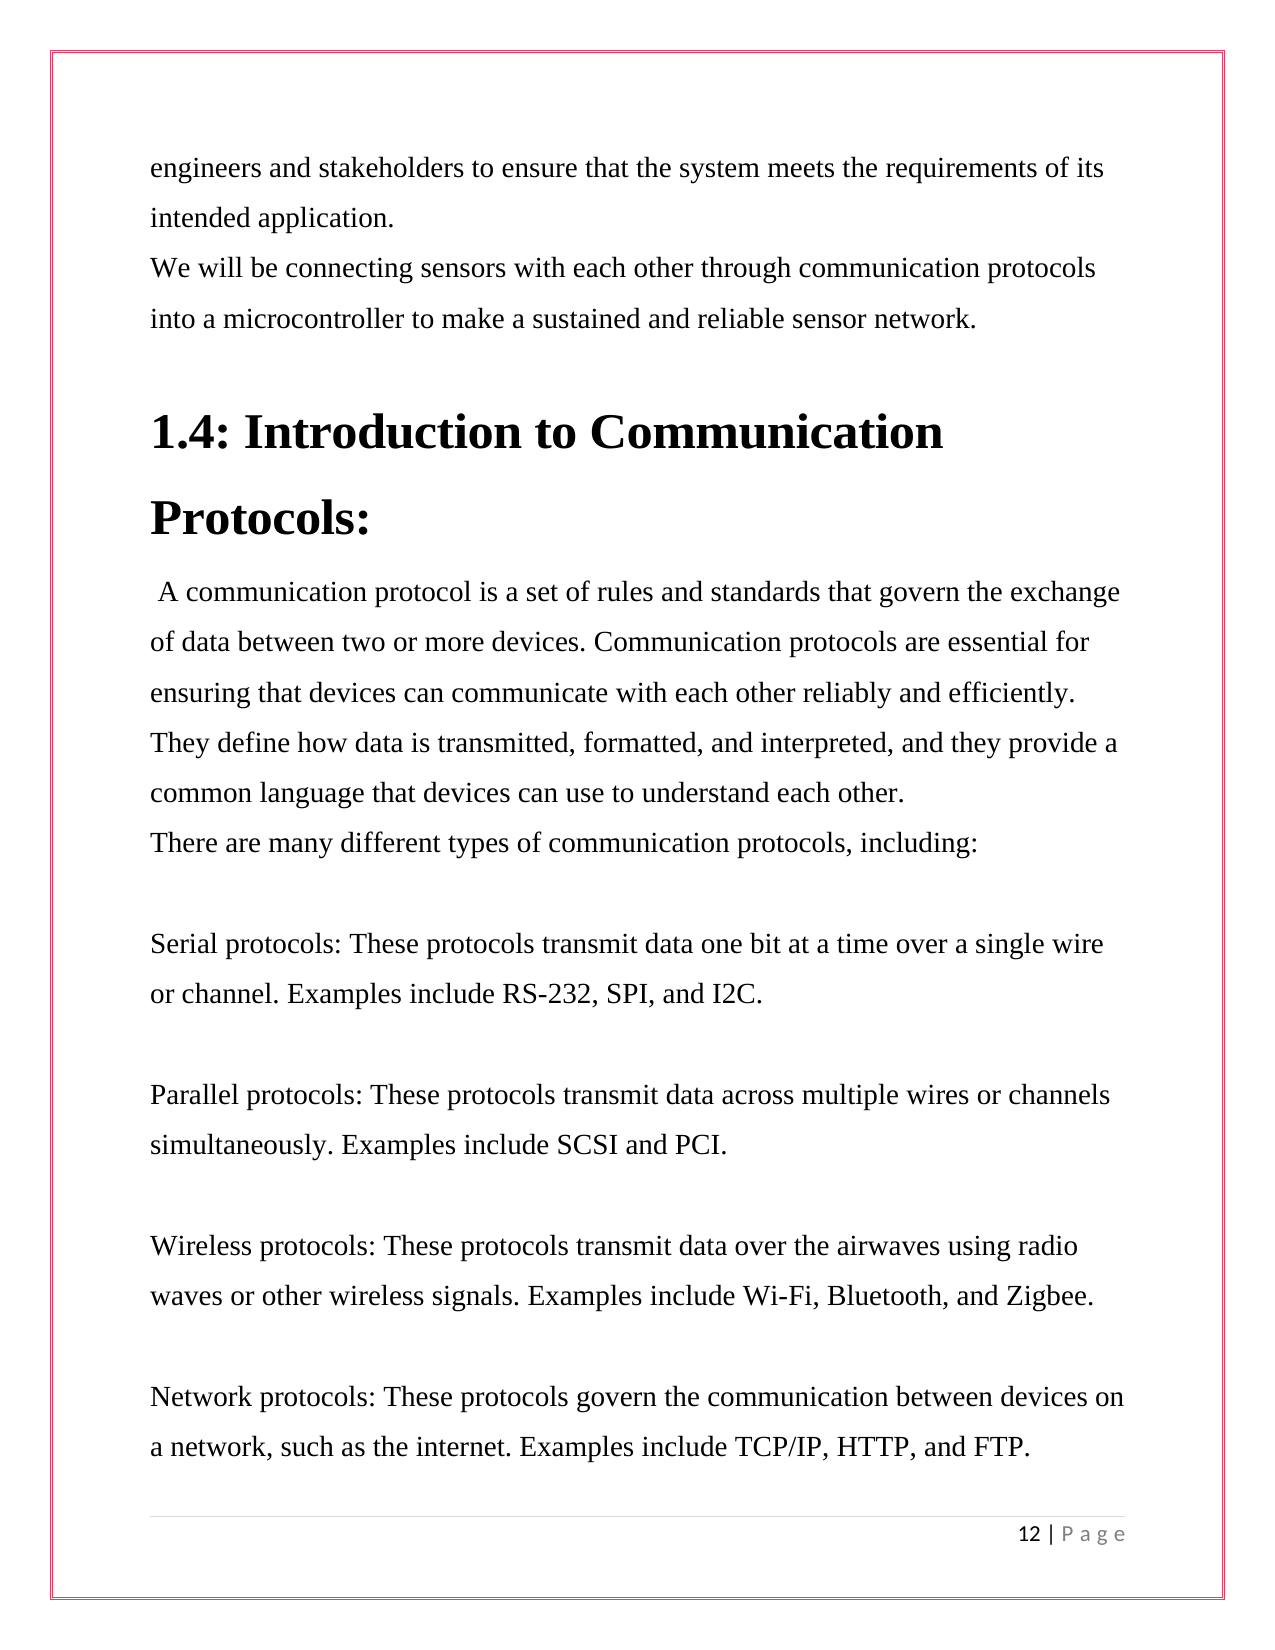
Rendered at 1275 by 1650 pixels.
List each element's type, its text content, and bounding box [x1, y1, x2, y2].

text Parallel protocols: These protocols transmit data across multiple wires or channels simultaneously. Examples include SCSI and PCI. [150, 1077, 1125, 1161]
text A communication protocol is a set of rules and standards that govern the exchange of data between two or more devices. Communication protocols are essential for ensuring that devices can communicate with each other reliably and efficiently. They define how data is transmitted, formatted, and interpreted, and they provide a common language that devices can use to understand each other. [150, 574, 1125, 809]
text We will be connecting sensors with each other through communication protocols into a microcontroller to make a sustained and reliable sensor network. [150, 251, 1125, 334]
text Network protocols: These protocols govern the communication between devices on a network, such as the internet. Examples include TCP/IP, HTTP, and FTP. [150, 1379, 1125, 1463]
text 1.4: Introduction to Communication Protocols: [150, 402, 1125, 545]
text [150, 150, 1125, 234]
text Wireless protocols: These protocols transmit data over the airwaves using radio waves or other wireless signals. Examples include Wi-Fi, Bluetooth, and Zigbee. [150, 1228, 1125, 1312]
text Serial protocols: These protocols transmit data one bit at a time over a single wire or channel. Examples include RS-232, SPI, and I2C. [150, 926, 1125, 1010]
text There are many different types of communication protocols, including: [150, 826, 1125, 859]
